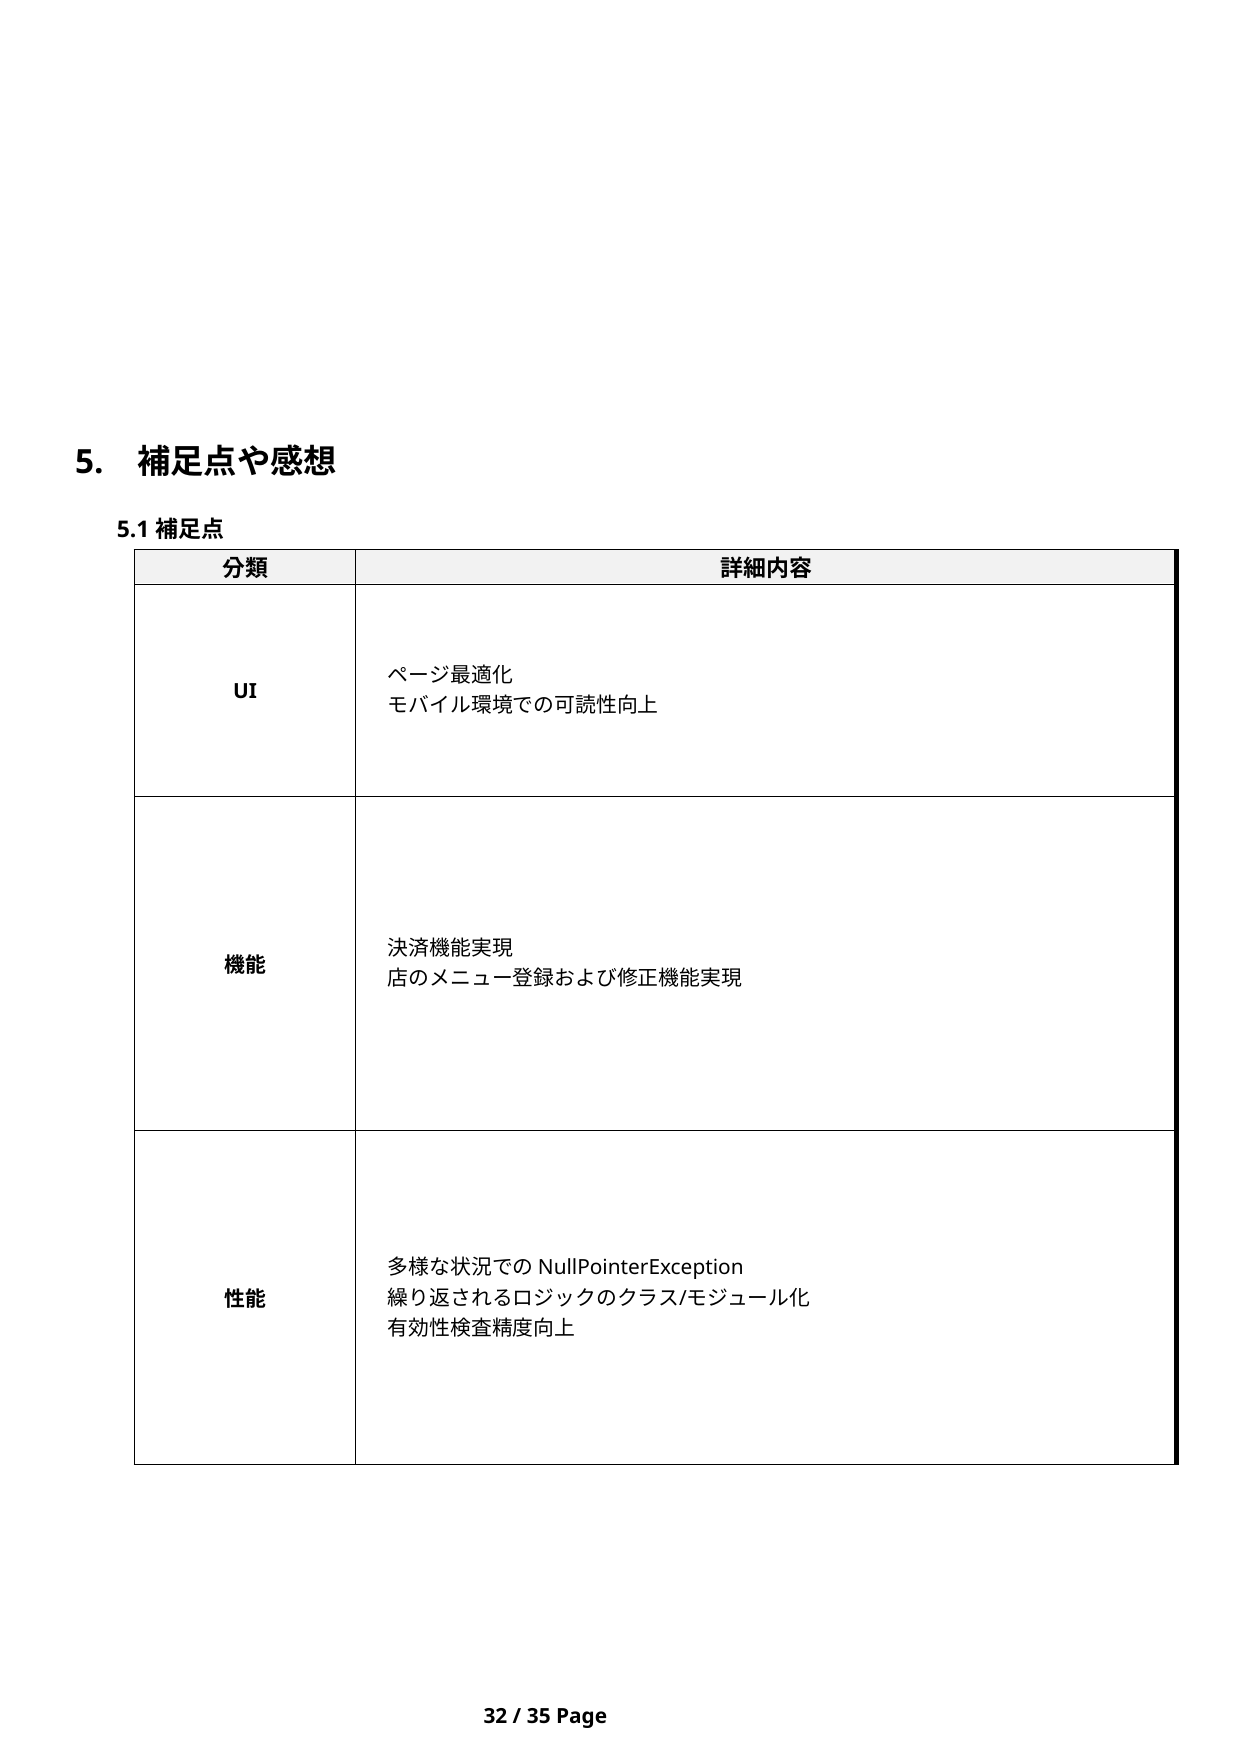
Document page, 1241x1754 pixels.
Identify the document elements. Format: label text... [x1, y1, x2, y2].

table_cell 機能 [135, 797, 355, 1130]
table_header 分類 [135, 550, 355, 583]
table_header 詳細内容 [356, 550, 1174, 583]
table_cell 決済機能実現 店のメニュー登録および修正機能実現 [356, 797, 1174, 1130]
table_cell ページ最適化 モバイル環境での可読性向上 [356, 585, 1174, 796]
table_cell 性能 [135, 1131, 355, 1464]
text 5.1 補足点 [117, 511, 1165, 544]
text 5. 補足点や感想 [75, 434, 1165, 483]
table_cell 多様な状況でのNullPointerException 繰り返されるロジックのクラス/モジュール化 有効性検査精度向上 [356, 1131, 1174, 1464]
table_cell UI [135, 585, 355, 796]
